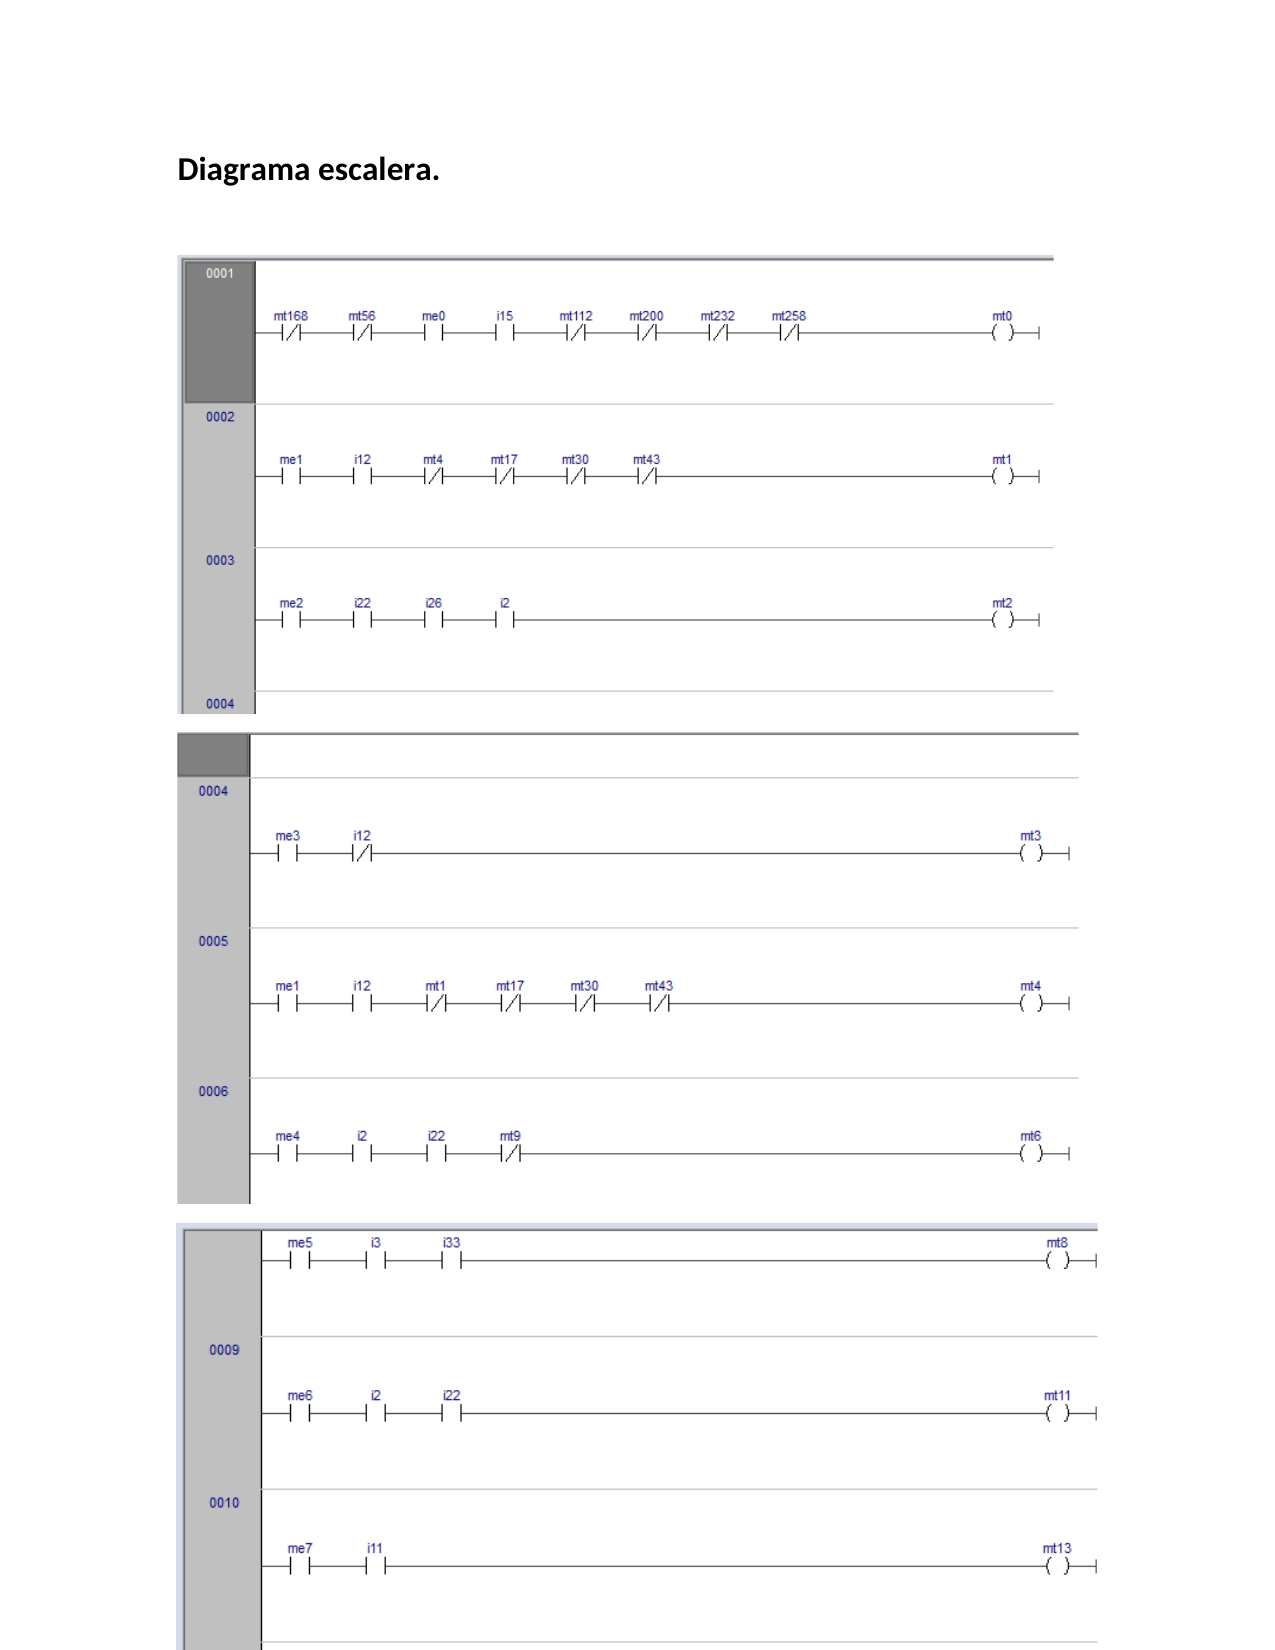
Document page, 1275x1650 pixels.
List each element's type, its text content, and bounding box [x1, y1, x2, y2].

picture [177, 255, 1054, 714]
picture [177, 732, 1079, 1204]
picture [176, 1223, 1098, 1650]
text Diagrama escalera. [177, 148, 1098, 188]
